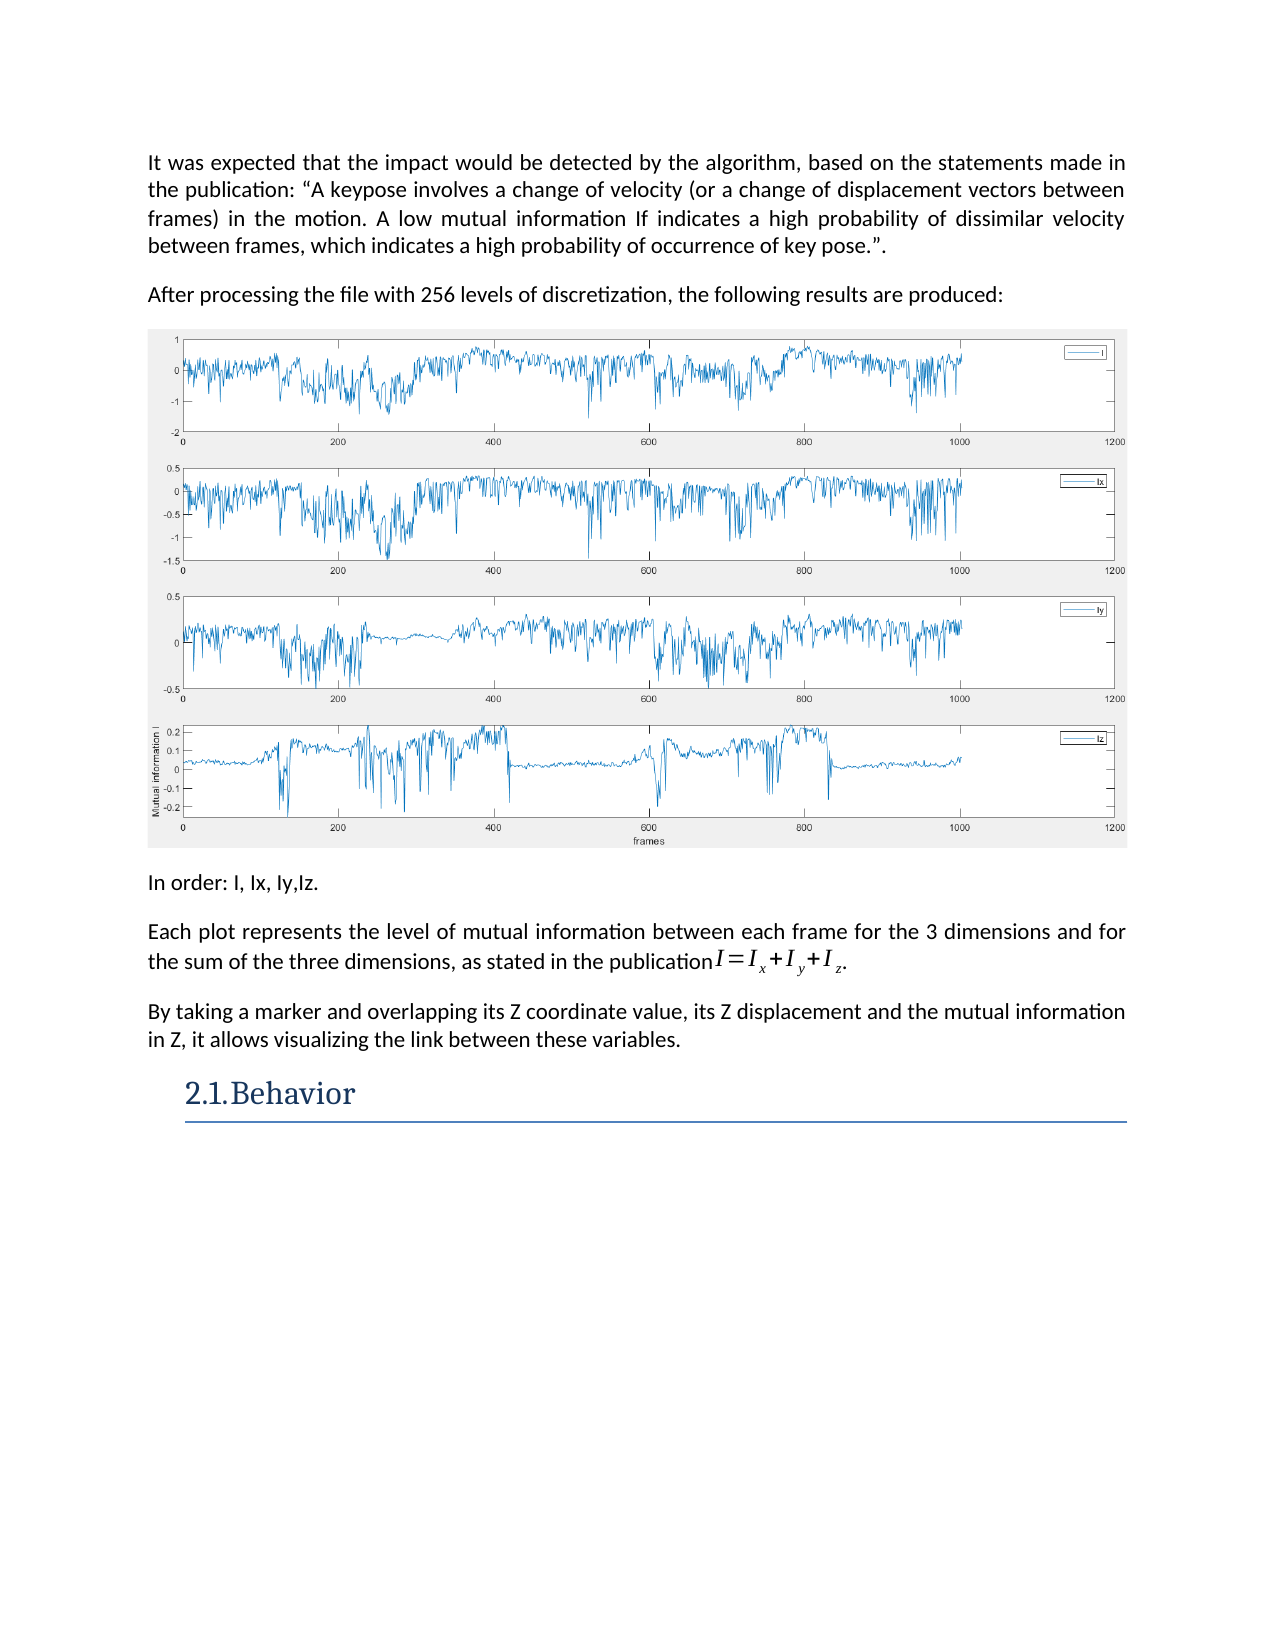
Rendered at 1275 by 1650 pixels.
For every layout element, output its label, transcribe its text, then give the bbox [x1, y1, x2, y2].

text After processing the file with 256 levels of discretization, the following results are produced: [148, 281, 1127, 308]
text It was expected that the impact would be detected by the algorithm, based on the statements made in the publication: “A keypose involves a change of velocity (or a change of displacement vectors between frames) in the motion. A low mutual information If indicates a high probability of dissimilar velocity between frames, which indicates a high probability of occurrence of key pose.”. [148, 148, 1127, 260]
text By taking a marker and overlapping its Z coordinate value, its Z displacement and the mutual information in Z, it allows visualizing the link between these variables. [148, 997, 1127, 1053]
title Behavior [185, 1074, 1127, 1121]
text In order: I, Ix, Iy,Iz. [148, 868, 1127, 896]
text Each plot represents the level of mutual information between each frame for the 3 dimensions and for the sum of the three dimensions, as stated in the publication. [148, 917, 1127, 976]
picture [147, 329, 1128, 848]
